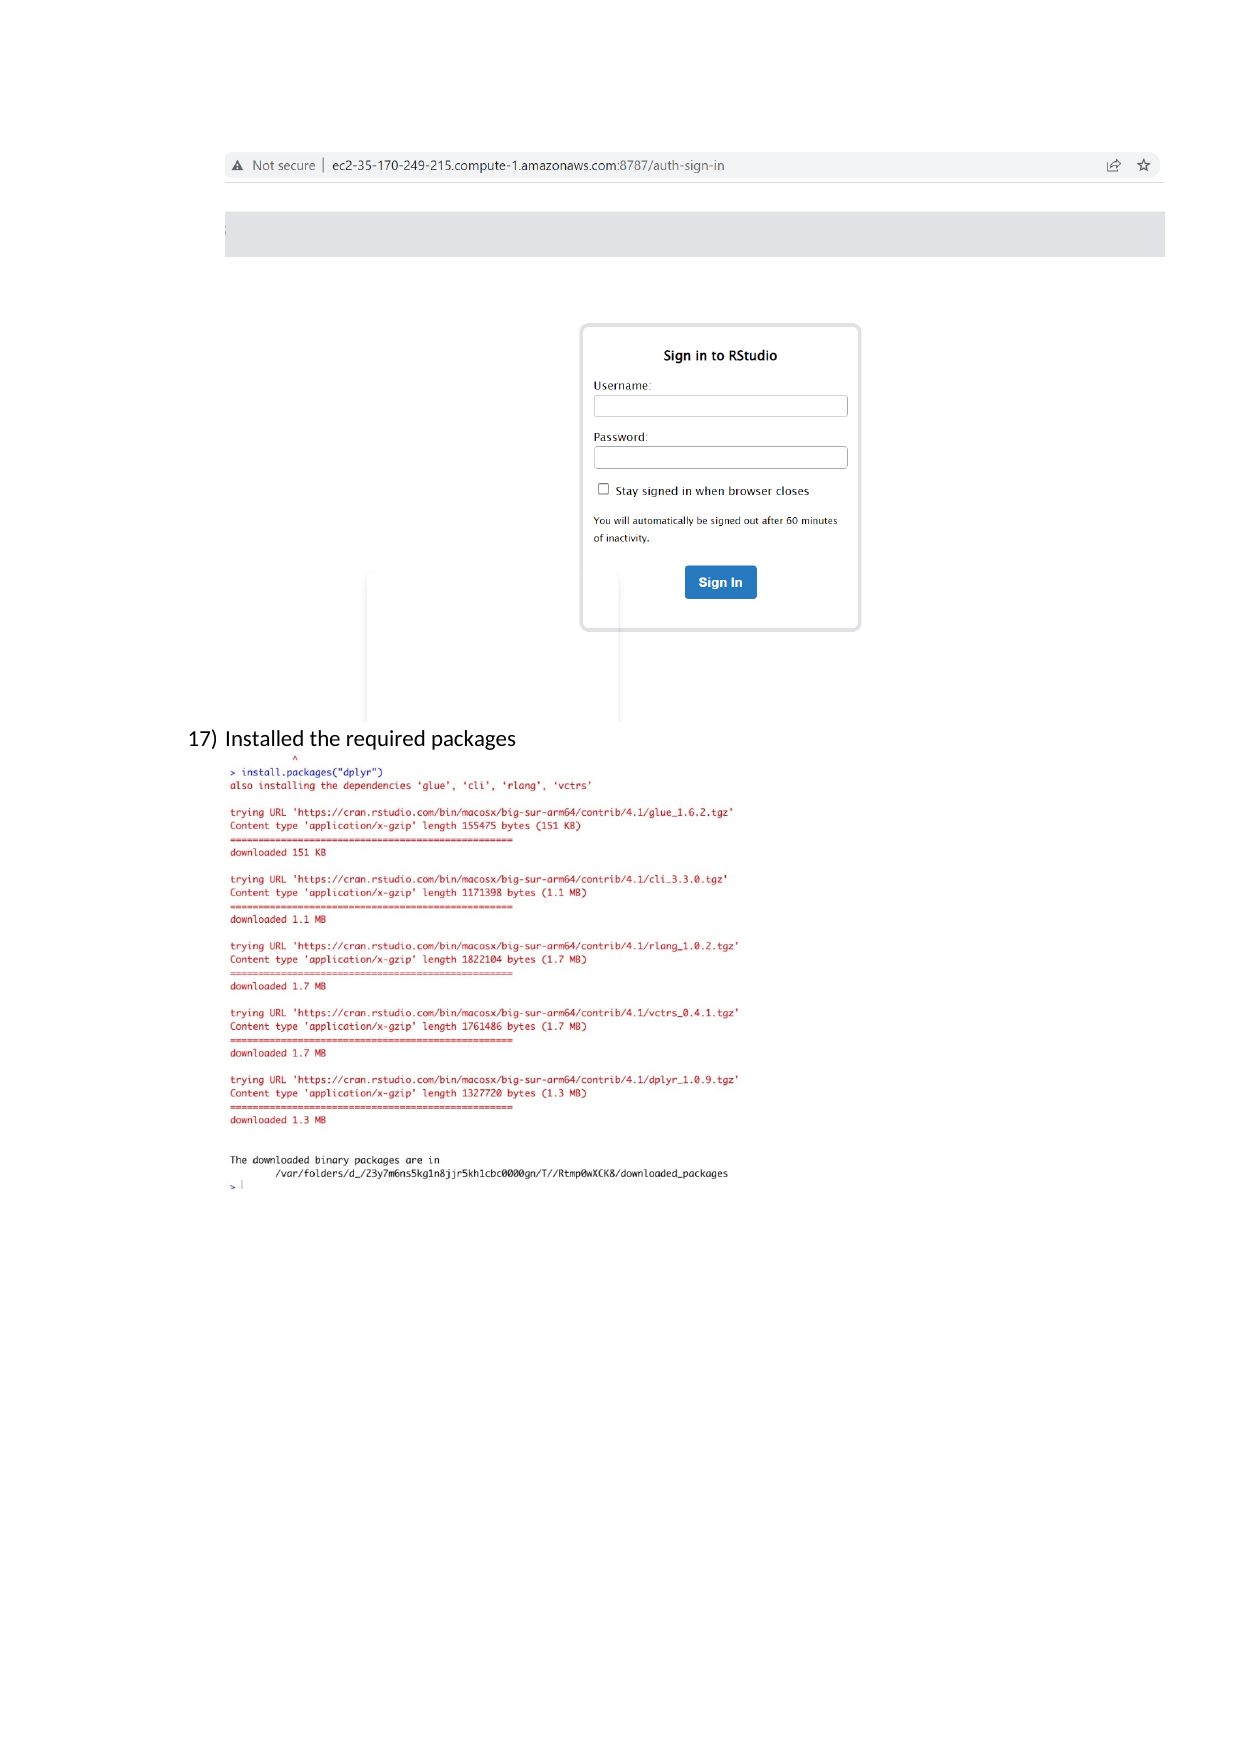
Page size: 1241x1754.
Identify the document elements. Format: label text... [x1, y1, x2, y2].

picture [225, 150, 1166, 722]
picture [225, 754, 1166, 1189]
list Installed the required packages [187, 724, 1090, 752]
